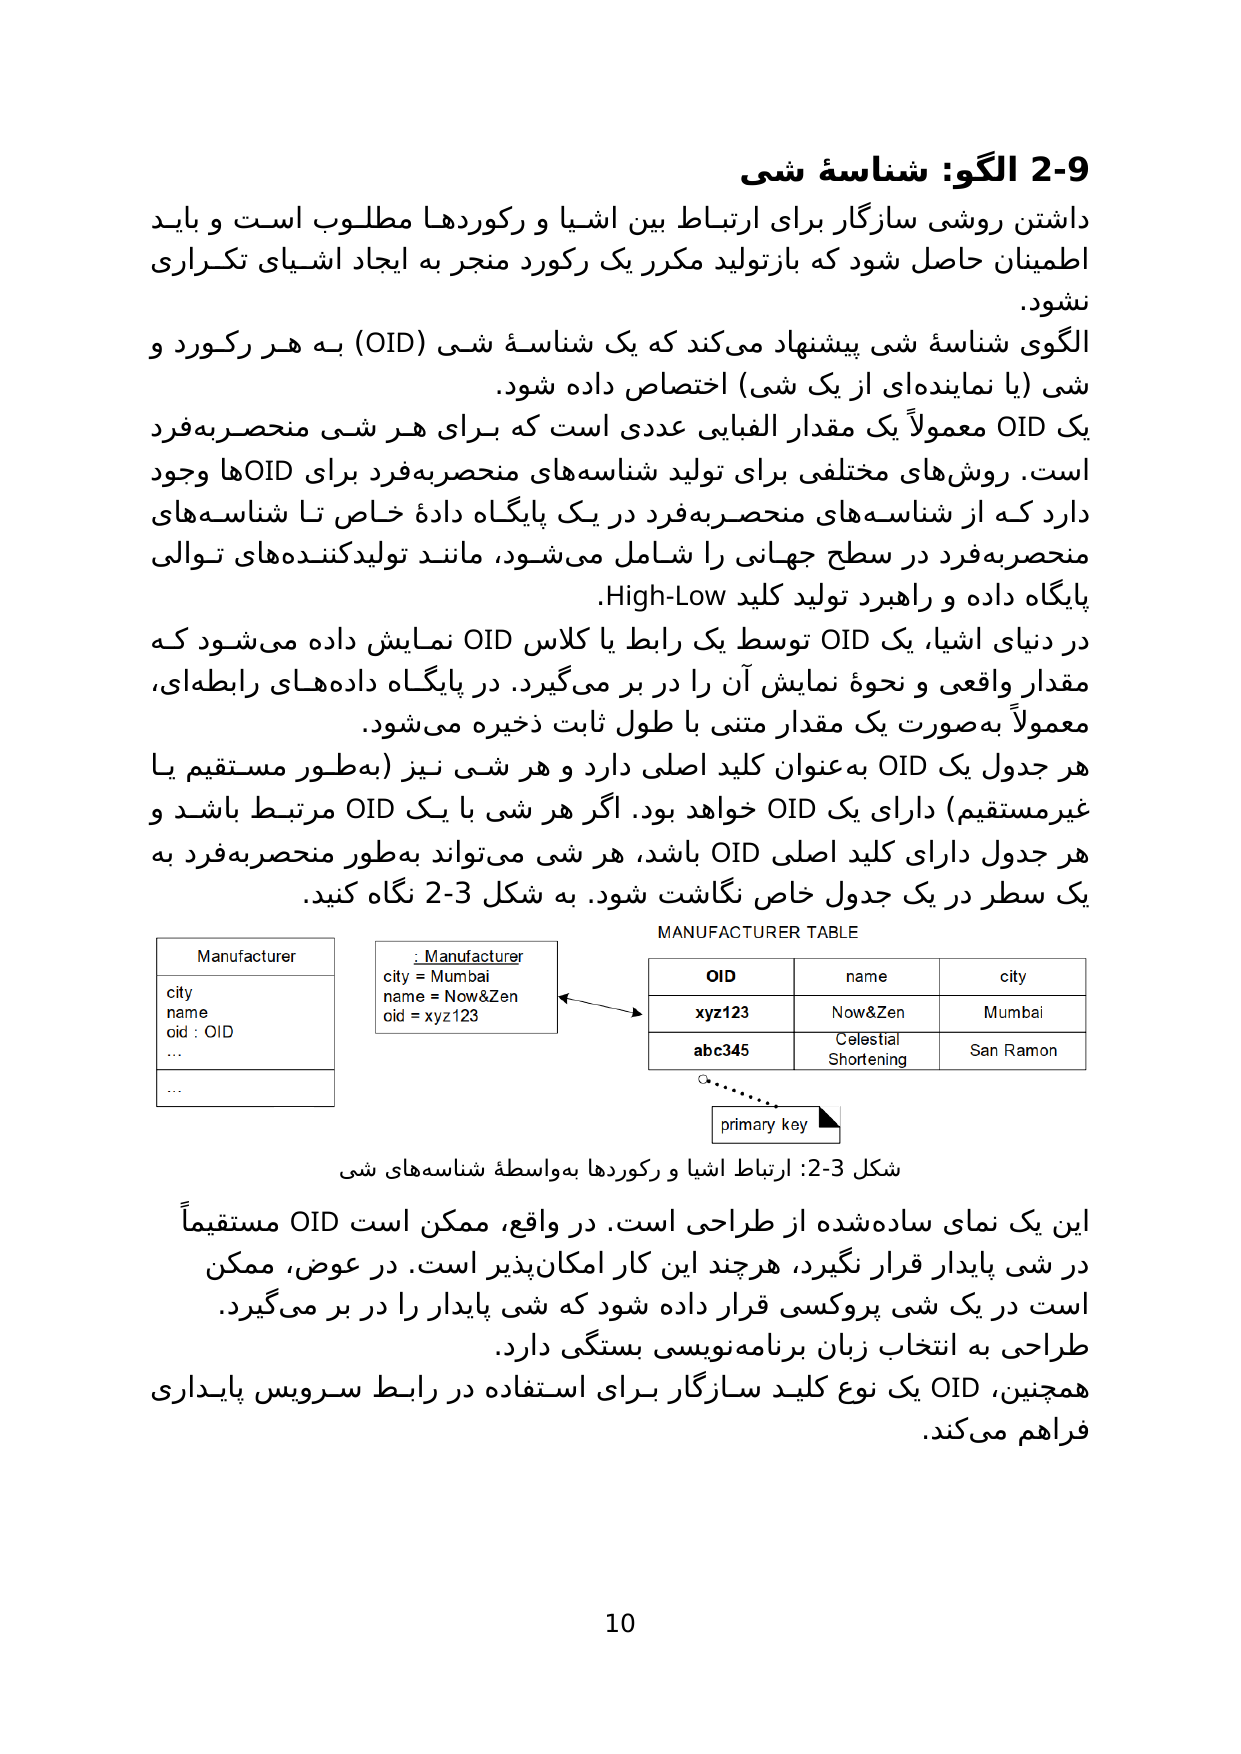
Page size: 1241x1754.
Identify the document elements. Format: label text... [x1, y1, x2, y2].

text در دنیای اشیا، یک OID توسط یک رابط یا کلاس OID نمایش داده می‌شود که مقدار واقعی و نحوۀ نمایش آن را در بر می‌گیرد. در پایگاه داده‌های رابطه‌ای، معمولاً به‌صورت یک مقدار متنی با طول ثابت ذخیره می‌شود. [150, 621, 1090, 739]
text همچنین، OID یک نوع کلید سازگار برای استفاده در رابط سرویس پایداری فراهم می‌کند. [150, 1369, 1090, 1446]
text هر جدول یک OID به‌عنوان کلید اصلی دارد و هر شی نیز (به‌طور مستقیم یا غیرمستقیم) دارای یک OID خواهد بود. اگر هر شی با یک OID مرتبط باشد و هر جدول دارای کلید اصلی OID باشد، هر شی می‌تواند به‌طور منحصربه‌فرد به یک سطر در یک جدول خاص نگاشت شود. به شکل 3-2 نگاه کنید. [150, 746, 1090, 911]
text شکل 3-2: ارتباط اشیا و رکوردها به‌واسطۀ شناسه‌های شی [150, 1155, 1090, 1182]
text الگوی شناسۀ شی پیشنهاد می‌کند که یک شناسۀ شی (OID) به هر رکورد و شی (یا نماینده‌ای از یک شی) اختصاص داده شود. [150, 323, 1090, 401]
subtitle 2-9 الگو: شناسۀ شی [150, 150, 1090, 189]
text داشتن روشی سازگار برای ارتباط بین اشیا و رکوردها مطلوب است و باید اطمینان حاصل شود که بازتولید مکرر یک رکورد منجر به ایجاد اشیای تکراری نشود. [150, 201, 1090, 317]
text یک OID معمولاً یک مقدار الفبایی عددی است که برای هر شی منحصربه‌فرد است. روش‌های مختلفی برای تولید شناسه‌های منحصربه‌فرد برای OIDها وجود دارد که از شناسه‌های منحصربه‌فرد در یک پایگاه دادۀ خاص تا شناسه‌های منحصربه‌فرد در سطح جهانی را شامل می‌شود، مانند تولیدکننده‌های توالی پایگاه داده و راهبرد تولید کلید High-Low. [150, 408, 1090, 613]
text این یک نمای ساده‌شده از طراحی است. در واقع، ممکن است OID مستقیماً در شی پایدار قرار نگیرد، هرچند این کار امکان‌پذیر است. در عوض، ممکن است در یک شی پروکسی قرار داده شود که شی پایدار را در بر می‌گیرد. طراحی به انتخاب زبان برنامه‌نویسی بستگی دارد. [150, 1203, 1090, 1362]
picture [150, 917, 1090, 1150]
